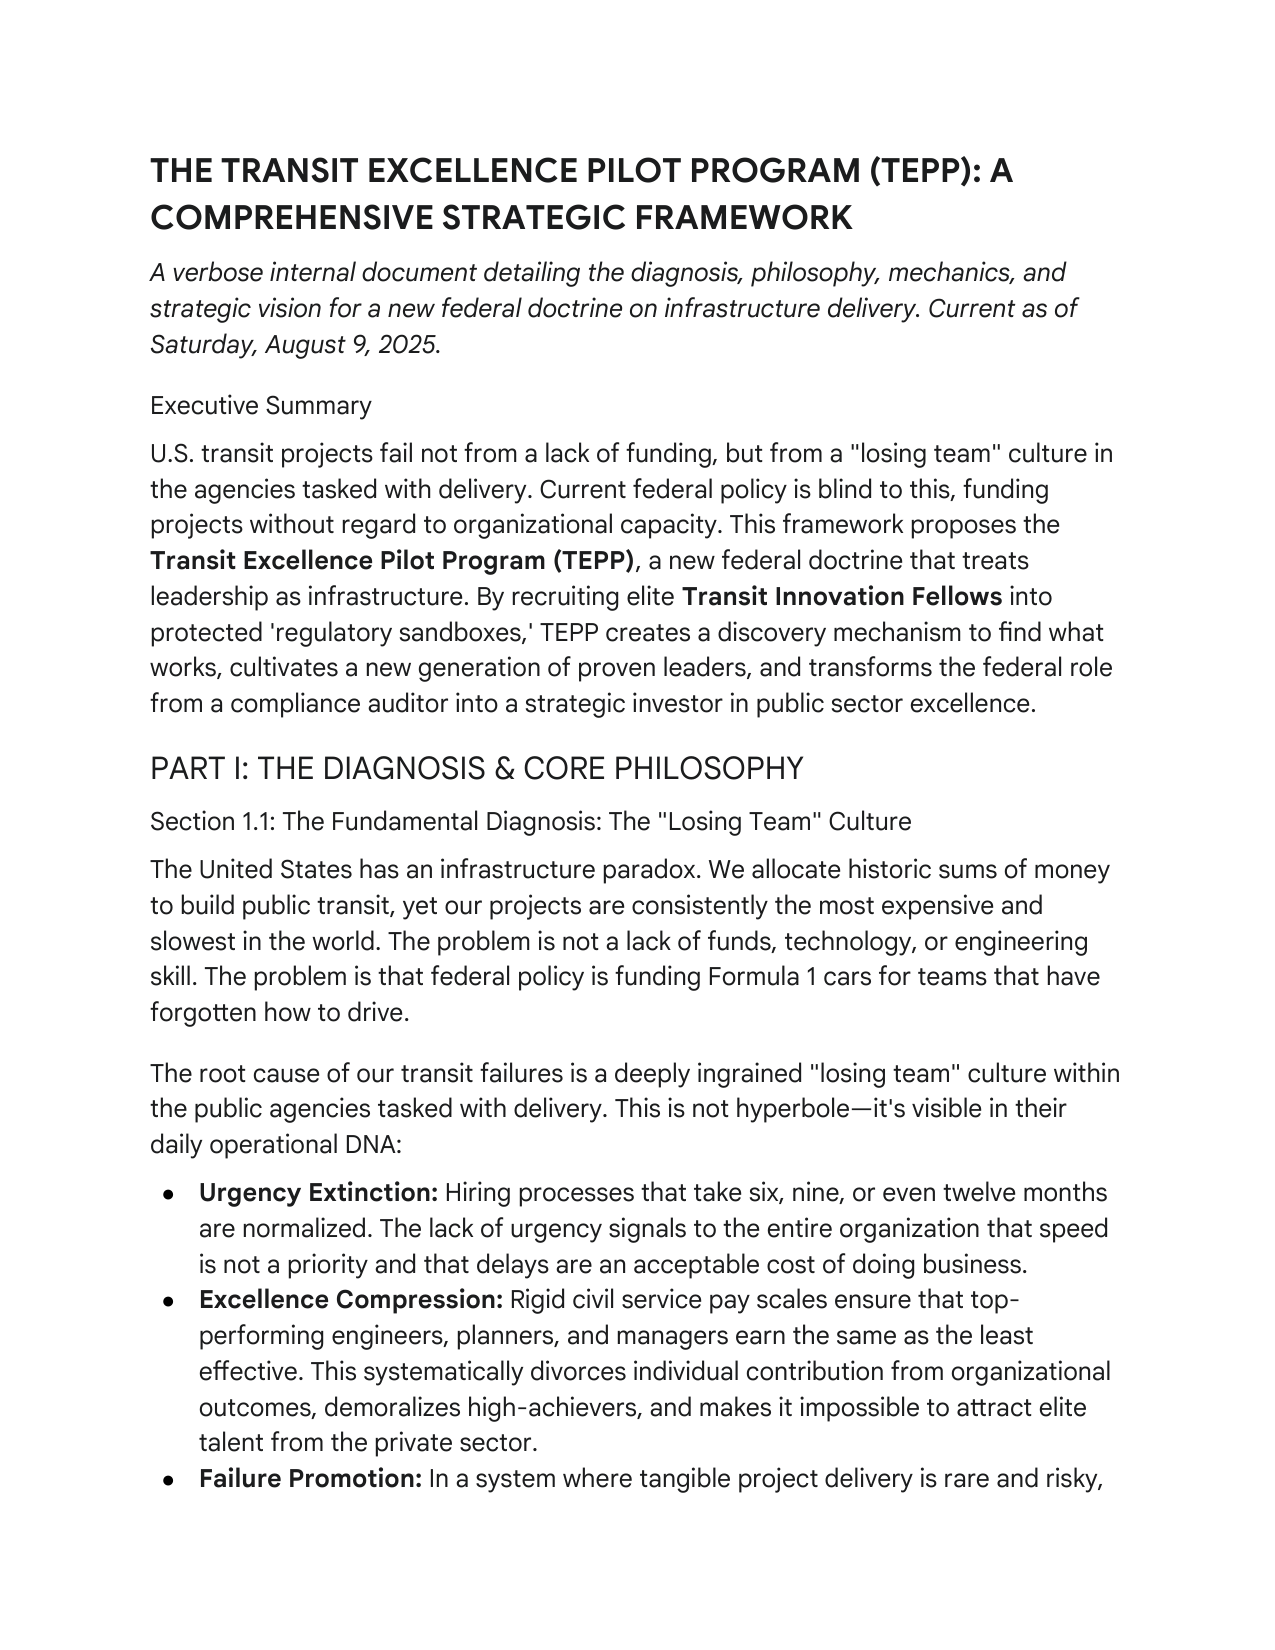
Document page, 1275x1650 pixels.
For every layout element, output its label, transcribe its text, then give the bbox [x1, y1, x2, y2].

text A verbose internal document detailing the diagnosis, philosophy, mechanics, and strategic vision for a new federal doctrine on infrastructure delivery. Current as of Saturday, August 9, 2025. [150, 258, 1125, 361]
text The United States has an infrastructure paradox. We allocate historic sums of money to build public transit, yet our projects are consistently the most expensive and slowest in the world. The problem is not a lack of funds, technology, or engineering skill. The problem is that federal policy is funding Formula 1 cars for teams that have forgotten how to drive. [150, 854, 1125, 1028]
subtitle Section 1.1: The Fundamental Diagnosis: The "Losing Team" Culture [150, 806, 1125, 837]
list Excellence Compression: Rigid civil service pay scales ensure that top-performing engineers, planners, and managers earn the same as the least effective. This systematically divorces individual contribution from organizational outcomes, demoralizes high-achievers, and makes it impossible to attract elite talent from the private sector. [161, 1285, 1125, 1459]
text U.S. transit projects fail not from a lack of funding, but from a "losing team" culture in the agencies tasked with delivery. Current federal policy is blind to this, funding projects without regard to organizational capacity. This framework proposes the Transit Excellence Pilot Program (TEPP), a new federal doctrine that treats leadership as infrastructure. By recruiting elite Transit Innovation Fellows into protected 'regulatory sandboxes,' TEPP creates a discovery mechanism to find what works, cultivates a new generation of proven leaders, and transforms the federal role from a compliance auditor into a strategic investor in public sector excellence. [150, 438, 1125, 719]
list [161, 1463, 1125, 1495]
text The root cause of our transit failures is a deeply ingrained "losing team" culture within the public agencies tasked with delivery. This is not hyperbole—it's visible in their daily operational DNA: [150, 1058, 1125, 1161]
list Urgency Extinction: Hiring processes that take six, nine, or even twelve months are normalized. The lack of urgency signals to the entire organization that speed is not a priority and that delays are an acceptable cost of doing business. [161, 1178, 1125, 1280]
subtitle THE TRANSIT EXCELLENCE PILOT PROGRAM (TEPP): A COMPREHENSIVE STRATEGIC FRAMEWORK [150, 150, 1125, 239]
subtitle PART I: THE DIAGNOSIS & CORE PHILOSOPHY [150, 749, 1125, 788]
subtitle Executive Summary [150, 390, 1125, 421]
